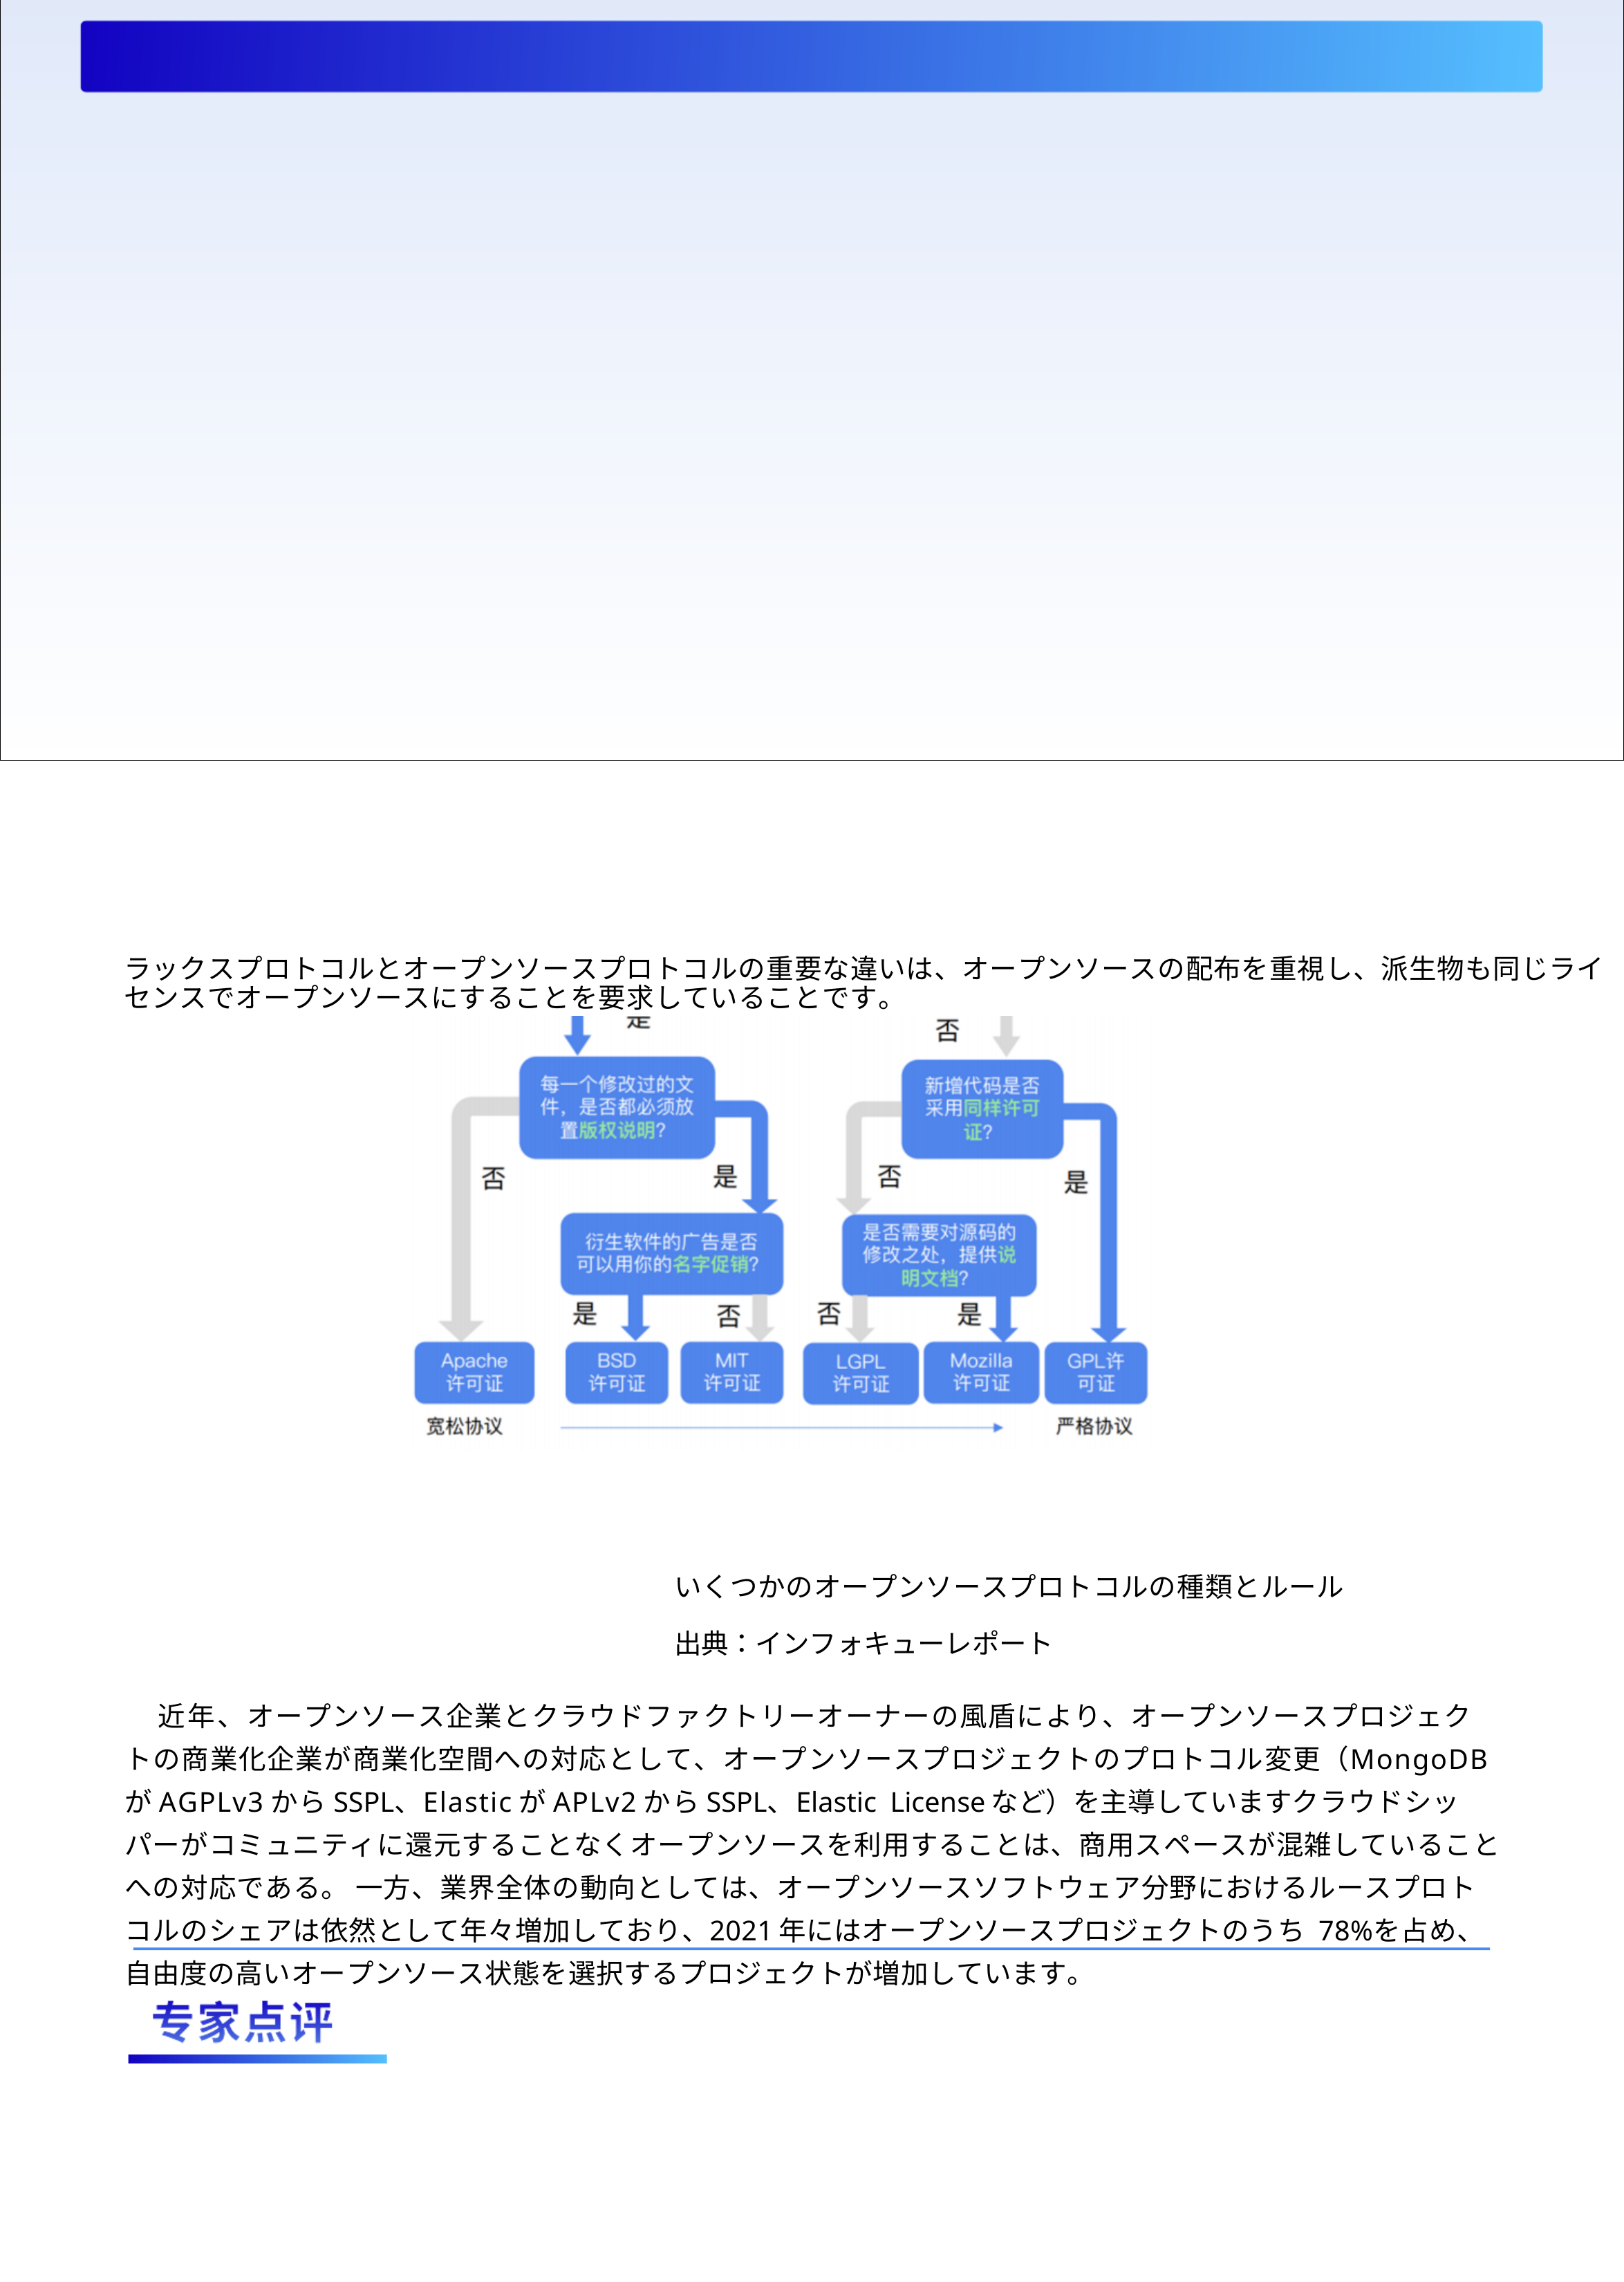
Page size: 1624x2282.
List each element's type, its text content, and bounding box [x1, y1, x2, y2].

picture [128, 2054, 387, 2063]
text いくつかのオープンソースプロトコルの種類とルール [674, 1581, 1623, 1630]
text 出典：インフォキューレポート [674, 1630, 1623, 1660]
text ラックスプロトコルとオープンソースプロトコルの重要な違いは、オープンソースの配布を重視し、派生物も同じライセンスでオープンソースにすることを要求していることです。 [124, 954, 1623, 1016]
text 近年、オープンソース企業とクラウドファクトリーオーナーの⾵盾により、オープンソースプロジェクトの商業化企業が商業化空間への対応として、オープンソースプロジェクトのプロトコル変更（MongoDBがAGPLv3からSSPL、ElasticがAPLv2からSSPL、Elastic Licenseなど）を主導していますクラウドシッパーがコミュニティに還元することなくオープンソースを利用することは、商用スペースが混雑していることへの対応である。一方、業界全体の動向としては、オープンソースソフトウェア分野におけるルースプロトコルのシェアは依然として年々増加しており、2021年にはオープンソースプロジェクトのうち 78%を占め、自由度の高いオープンソース状態を選択するプロジェクトが増加しています。 [124, 1695, 1500, 1992]
picture [1, 0, 1623, 760]
picture [152, 2000, 333, 2043]
picture [407, 1016, 1159, 1452]
